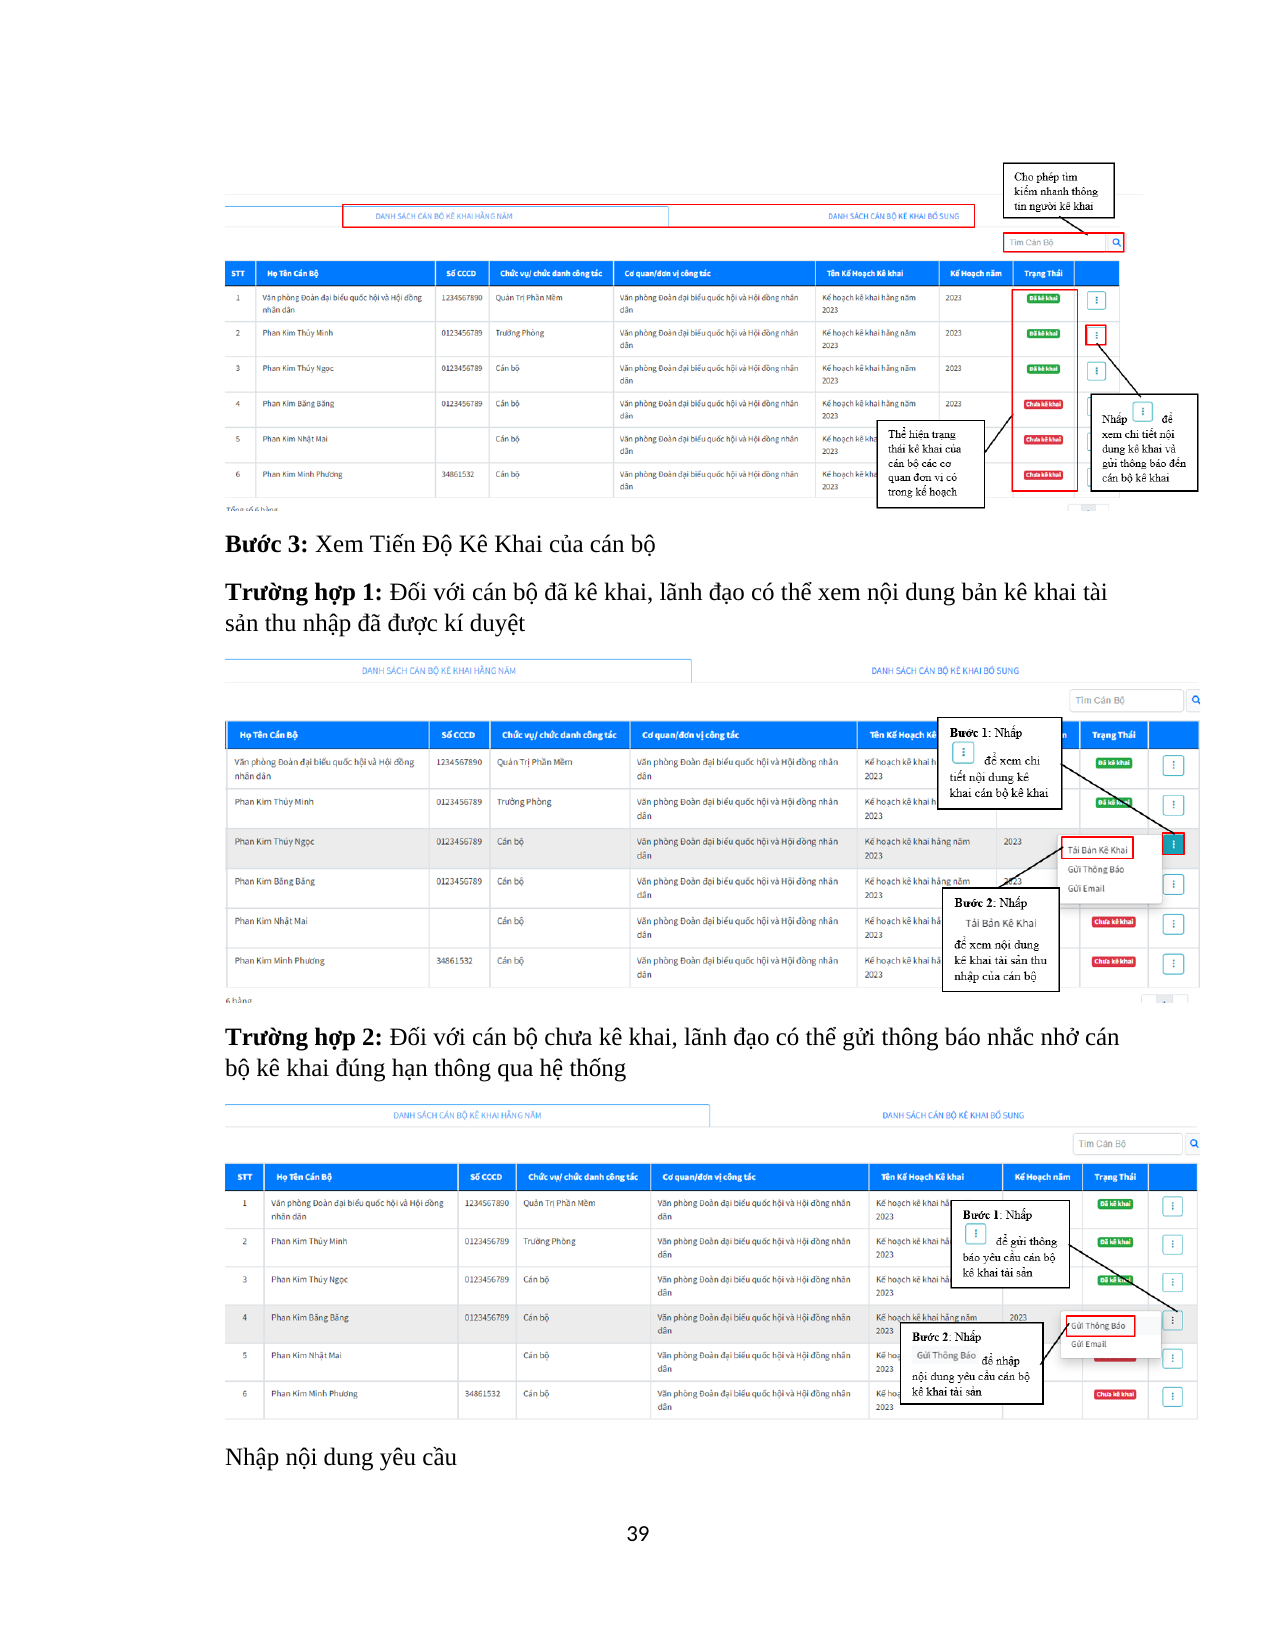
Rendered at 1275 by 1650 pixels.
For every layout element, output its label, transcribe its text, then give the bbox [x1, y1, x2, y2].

picture [225, 1100, 1200, 1424]
picture [225, 150, 1200, 511]
text Nhập nội dung yêu cầu [225, 1442, 1125, 1471]
text Bước 3: Xem Tiến Độ Kê Khai của cán bộ [225, 529, 1125, 558]
text Trường hợp 2: Đối với cán bộ chưa kê khai, lãnh đạo có thể gửi thông báo nhắc nhở cán bộ kê khai đúng hạn thông qua hệ thống [225, 1022, 1125, 1081]
picture [225, 656, 1200, 1003]
text Trường hợp 1: Đối với cán bộ đã kê khai, lãnh đạo có thể xem nội dung bản kê khai tài sản thu nhập đã được kí duyệt [225, 577, 1125, 637]
